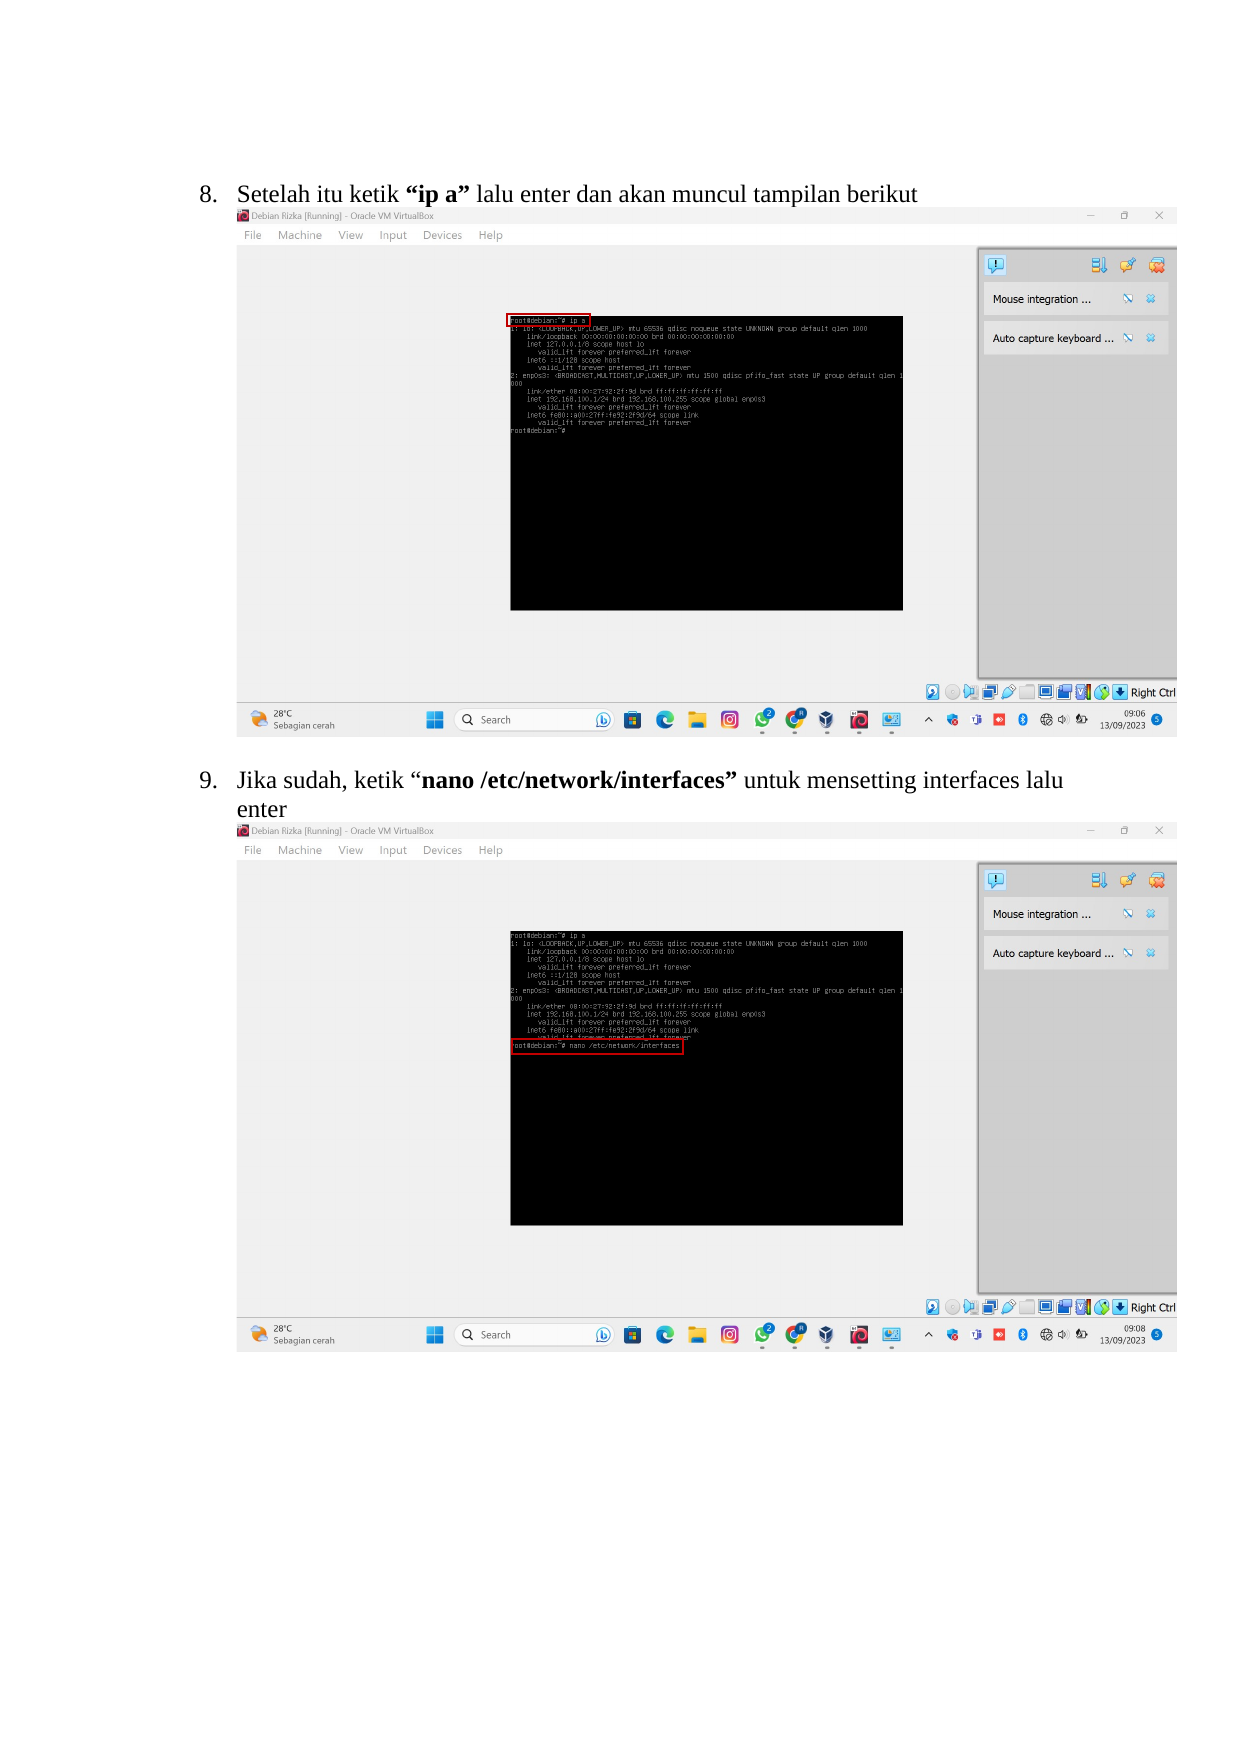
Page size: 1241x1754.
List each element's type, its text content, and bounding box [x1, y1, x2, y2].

picture [236, 822, 1177, 1352]
list Jika sudah, ketik “nano /etc/network/interfaces” untuk mensetting interfaces lalu enter [199, 765, 1090, 823]
list Setelah itu ketik “ip a” lalu enter dan akan muncul tampilan berikut [199, 179, 1090, 207]
picture [236, 207, 1177, 737]
